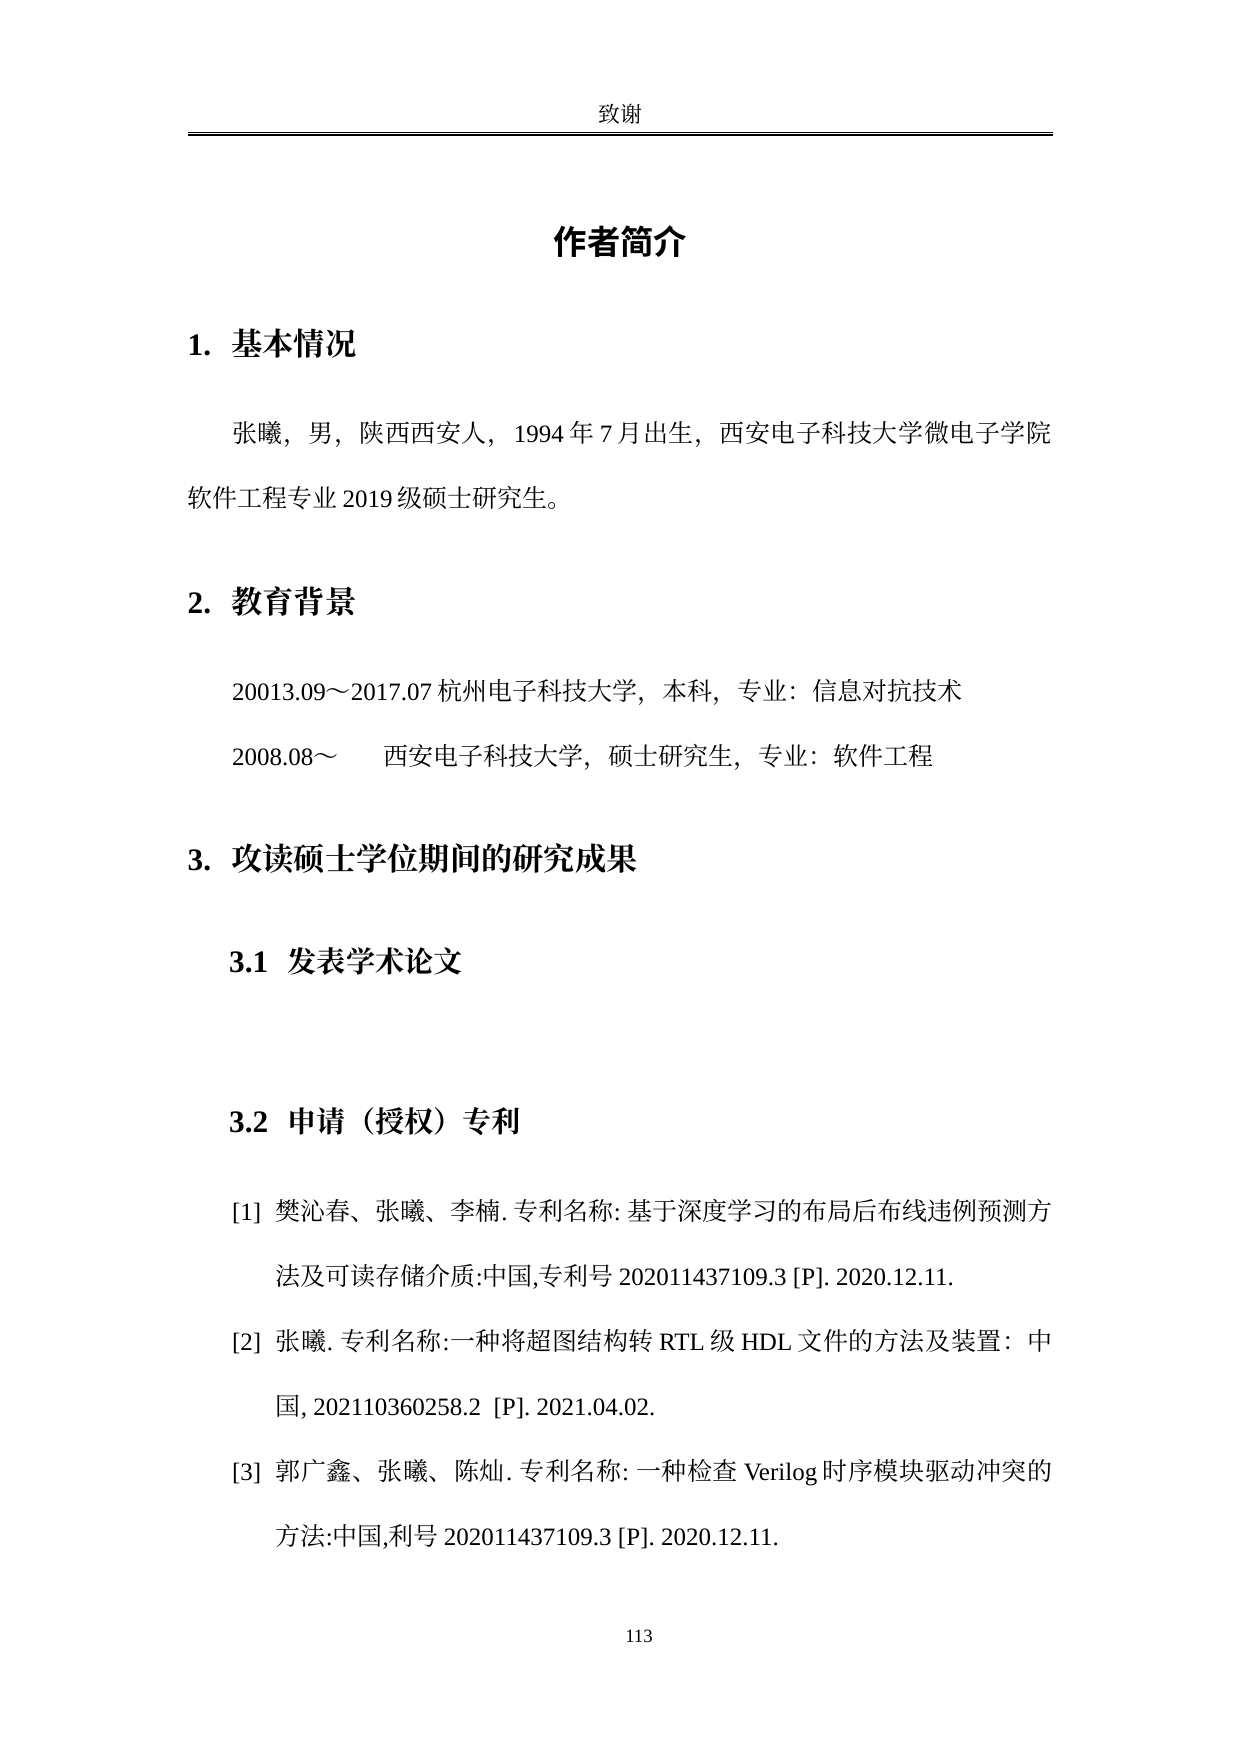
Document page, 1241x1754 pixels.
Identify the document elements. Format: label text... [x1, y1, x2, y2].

subtitle 基本情况 [187, 310, 1053, 375]
subtitle 发表学术论文 [229, 927, 1053, 992]
list 张曦. 专利名称:一种将超图结构转RTL级HDL文件的方法及装置：中国, 202110360258.2 [P]. 2021.04.02. [232, 1307, 1053, 1437]
text 张曦，男，陕西西安人，1994年7月出生，西安电子科技大学微电子学院软件工程专业2019级硕士研究生。 [187, 400, 1053, 530]
subtitle 教育背景 [187, 567, 1053, 632]
subtitle 申请（授权）专利 [229, 1087, 1053, 1152]
list 郭广鑫、张曦、陈灿. 专利名称: 一种检查Verilog时序模块驱动冲突的方法:中国,利号202011437109.3 [P]. 2020.12.11. [232, 1437, 1053, 1567]
text 20013.09～2017.07杭州电子科技大学，本科，专业：信息对抗技术 [232, 657, 1053, 722]
subtitle 攻读硕士学位期间的研究成果 [187, 825, 1053, 890]
list 樊沁春、张曦、李楠. 专利名称: 基于深度学习的布局后布线违例预测方法及可读存储介质:中国,专利号202011437109.3 [P]. 2020.12.11. [232, 1177, 1053, 1307]
text 2008.08～ 西安电子科技大学，硕士研究生，专业：软件工程 [232, 722, 1053, 787]
text 作者简介 [187, 207, 1053, 272]
